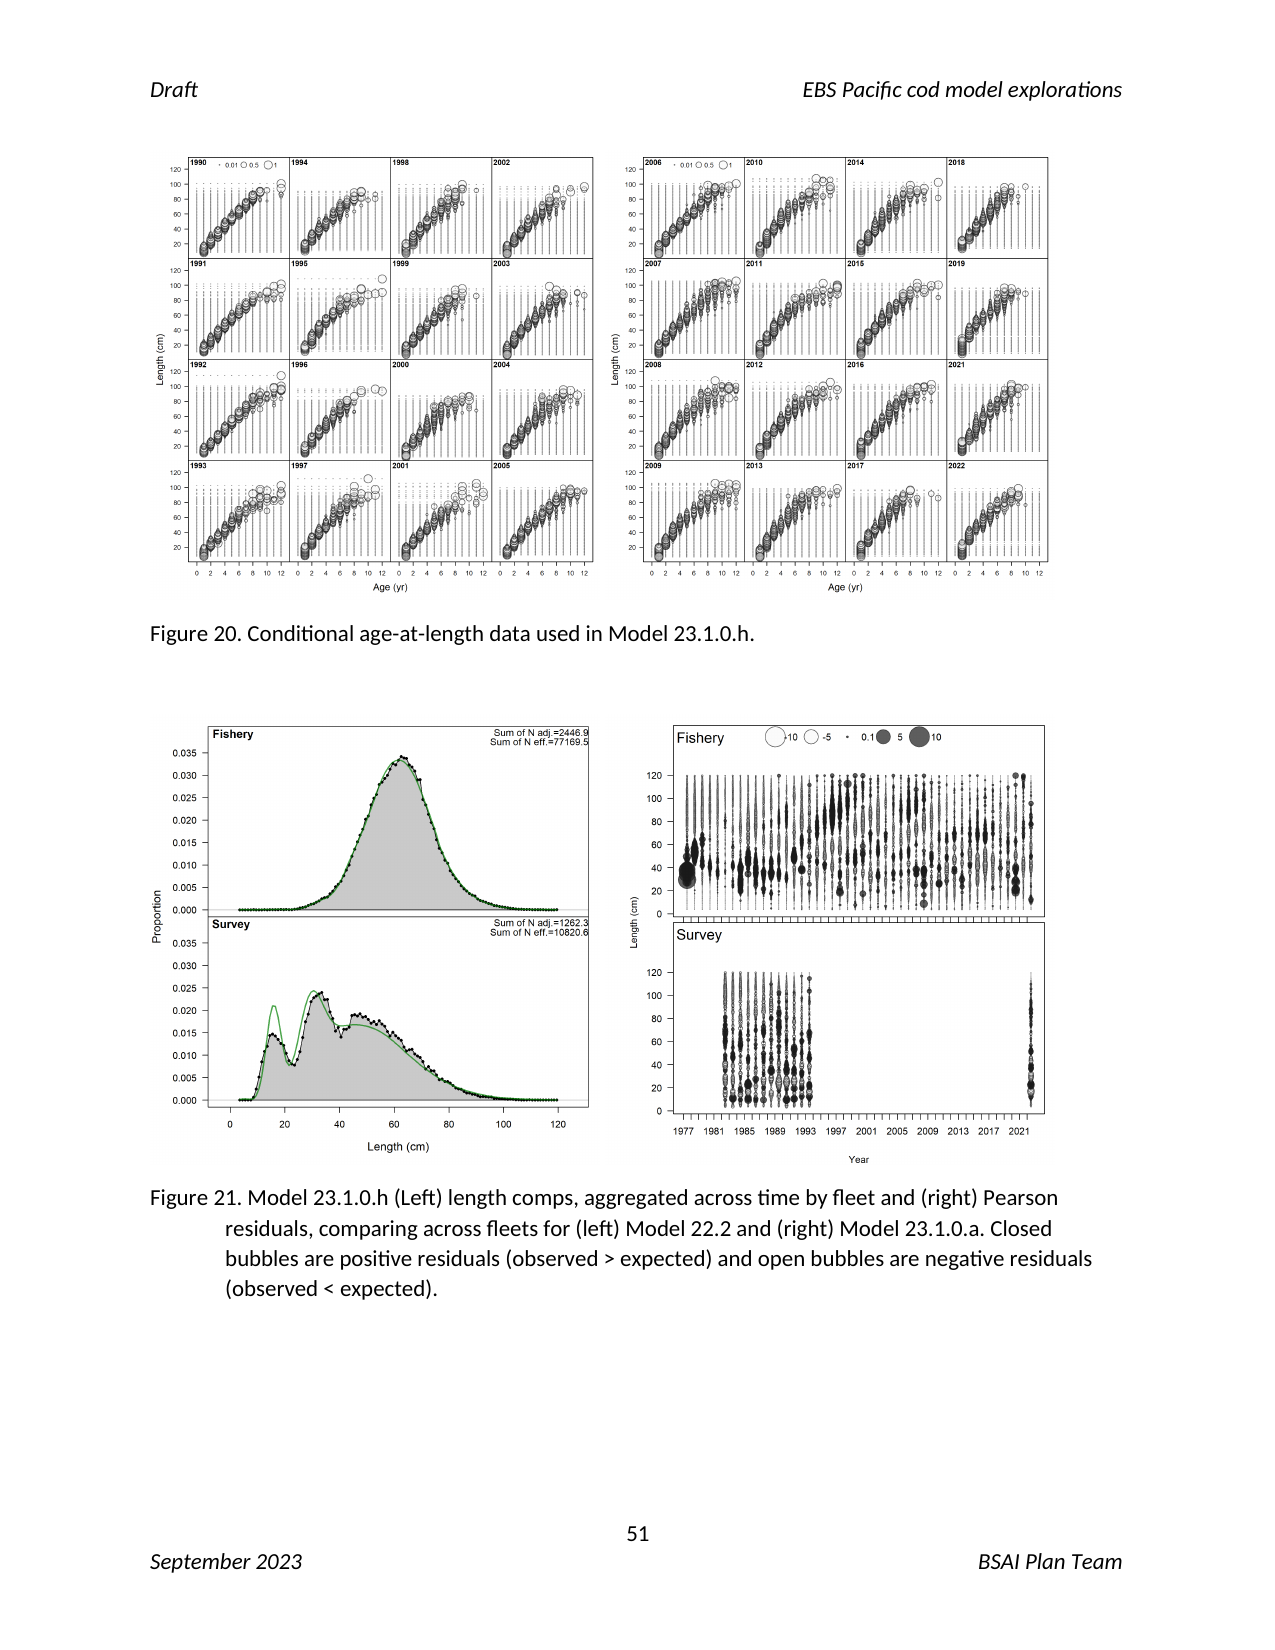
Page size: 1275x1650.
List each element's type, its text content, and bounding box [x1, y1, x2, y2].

picture [605, 714, 1056, 1165]
picture [150, 714, 600, 1165]
picture [605, 150, 1056, 600]
picture [150, 150, 600, 600]
